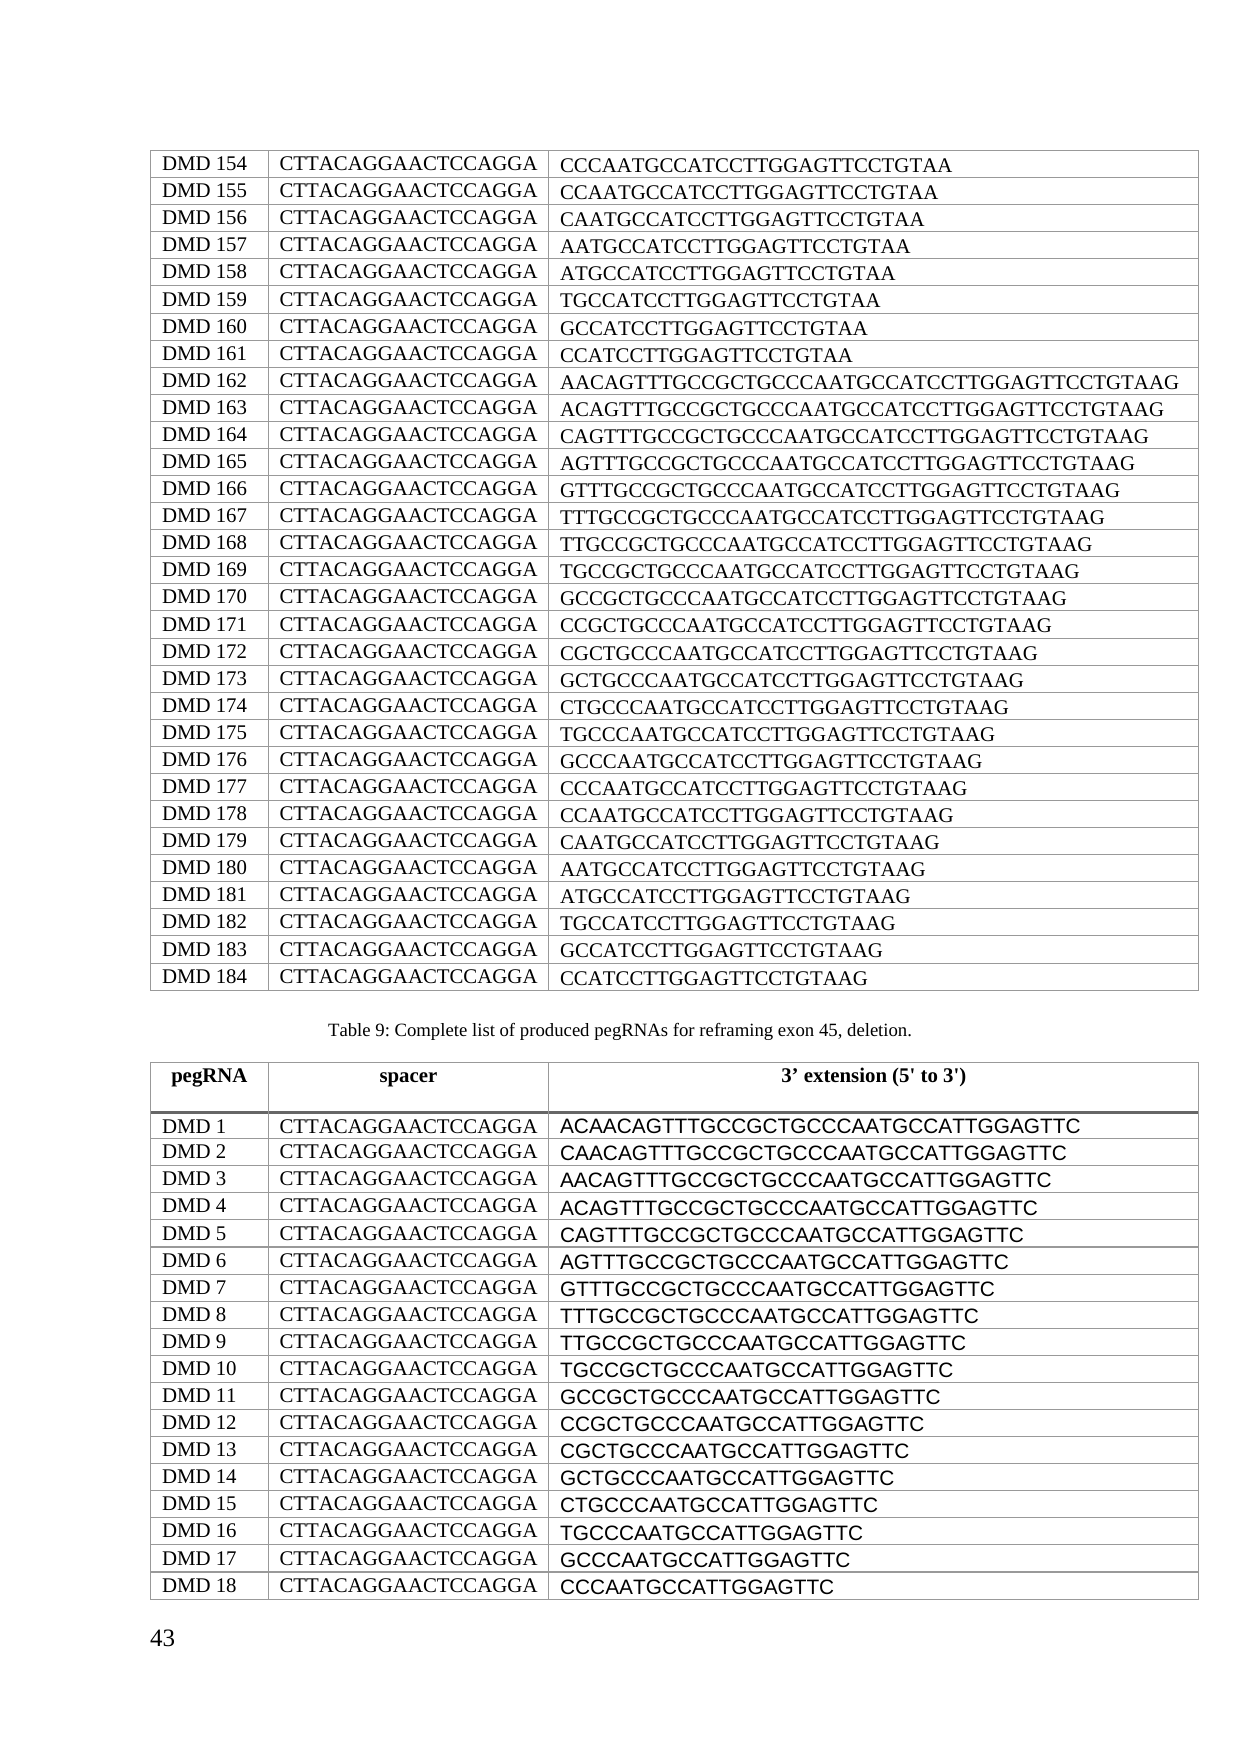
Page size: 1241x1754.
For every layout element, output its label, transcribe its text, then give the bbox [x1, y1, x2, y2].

table_cell GTTTGCCGCTGCCCAATGCCATTGGAGTTC [549, 1275, 1198, 1301]
table_cell CTTACAGGAACTCCAGGA [269, 1302, 548, 1328]
table_cell CTTACAGGAACTCCAGGA [269, 151, 548, 177]
table_cell ACAGTTTGCCGCTGCCCAATGCCATTGGAGTTC [549, 1193, 1198, 1219]
table_cell CTTACAGGAACTCCAGGA [269, 314, 548, 339]
table_cell CAGTTTGCCGCTGCCCAATGCCATCCTTGGAGTTCCTGTAAG [549, 422, 1198, 448]
table_cell CTTACAGGAACTCCAGGA [269, 882, 548, 908]
table_cell ACAACAGTTTGCCGCTGCCCAATGCCATTGGAGTTC [549, 1114, 1198, 1138]
table_cell DMD 14 [151, 1464, 268, 1490]
table_cell DMD 5 [151, 1220, 268, 1246]
table_cell CTTACAGGAACTCCAGGA [269, 341, 548, 367]
table_cell CTTACAGGAACTCCAGGA [269, 1329, 548, 1355]
table_cell TGCCCAATGCCATTGGAGTTC [549, 1518, 1198, 1544]
table_cell CTTACAGGAACTCCAGGA [269, 1139, 548, 1165]
table_cell CTTACAGGAACTCCAGGA [269, 1166, 548, 1192]
table_cell DMD 162 [151, 368, 268, 394]
table_cell CTTACAGGAACTCCAGGA [269, 1518, 548, 1544]
table_cell DMD 178 [151, 801, 268, 827]
table_cell GCTGCCCAATGCCATCCTTGGAGTTCCTGTAAG [549, 666, 1198, 692]
table_cell DMD 2 [151, 1139, 268, 1165]
table_cell DMD 155 [151, 178, 268, 204]
table_cell TTTGCCGCTGCCCAATGCCATCCTTGGAGTTCCTGTAAG [549, 503, 1198, 529]
table_cell CTTACAGGAACTCCAGGA [269, 503, 548, 529]
table_cell DMD 159 [151, 286, 268, 312]
table_cell CTTACAGGAACTCCAGGA [269, 1248, 548, 1273]
table_cell DMD 164 [151, 422, 268, 448]
table_cell CTTACAGGAACTCCAGGA [269, 828, 548, 854]
table_cell CAACAGTTTGCCGCTGCCCAATGCCATTGGAGTTC [549, 1139, 1198, 1165]
table_cell DMD 171 [151, 611, 268, 637]
text Table 9: Complete list of produced pegRNAs for reframing exon 45, deletion. [150, 1019, 1090, 1041]
table_cell CTTACAGGAACTCCAGGA [269, 909, 548, 935]
table_cell CGCTGCCCAATGCCATTGGAGTTC [549, 1437, 1198, 1463]
table_cell GCCCAATGCCATTGGAGTTC [549, 1545, 1198, 1571]
table_cell DMD 182 [151, 909, 268, 935]
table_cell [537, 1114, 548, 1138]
table_cell CAGTTTGCCGCTGCCCAATGCCATTGGAGTTC [549, 1220, 1198, 1246]
table_cell CTTACAGGAACTCCAGGA [269, 1410, 548, 1436]
table_cell CTTACAGGAACTCCAGGA [269, 1464, 548, 1490]
table_cell CTTACAGGAACTCCAGGA [269, 801, 548, 827]
table_cell GCCATCCTTGGAGTTCCTGTAAG [549, 936, 1198, 962]
table_cell CTTACAGGAACTCCAGGA [269, 205, 548, 231]
table_cell CAATGCCATCCTTGGAGTTCCTGTAAG [549, 828, 1198, 854]
table_cell DMD 157 [151, 232, 268, 258]
table_cell TGCCATCCTTGGAGTTCCTGTAAG [549, 909, 1198, 935]
table_cell DMD 173 [151, 666, 268, 692]
table_cell TGCCATCCTTGGAGTTCCTGTAA [549, 286, 1198, 312]
table_cell CTTACAGGAACTCCAGGA [269, 693, 548, 719]
table_cell DMD 3 [151, 1166, 268, 1192]
table_cell AGTTTGCCGCTGCCCAATGCCATTGGAGTTC [549, 1248, 1198, 1273]
table_cell DMD 9 [151, 1329, 268, 1355]
table_cell DMD 167 [151, 503, 268, 529]
table_cell DMD 154 [151, 151, 268, 177]
table_cell DMD 163 [151, 395, 268, 421]
table_cell DMD 166 [151, 476, 268, 502]
table_cell DMD 18 [151, 1573, 268, 1598]
table_cell TGCCGCTGCCCAATGCCATCCTTGGAGTTCCTGTAAG [549, 557, 1198, 583]
table_cell DMD 161 [151, 341, 268, 367]
table_cell DMD 174 [151, 693, 268, 719]
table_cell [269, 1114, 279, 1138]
table_cell CCCAATGCCATCCTTGGAGTTCCTGTAA [549, 151, 1198, 177]
table_cell DMD 7 [151, 1275, 268, 1301]
table_cell DMD 175 [151, 720, 268, 746]
table_cell DMD 183 [151, 936, 268, 962]
table_header pegRNA [151, 1063, 268, 1111]
table_cell CTTACAGGAACTCCAGGA [269, 1356, 548, 1382]
table_cell CTTACAGGAACTCCAGGA [269, 557, 548, 583]
table_cell AGTTTGCCGCTGCCCAATGCCATCCTTGGAGTTCCTGTAAG [549, 449, 1198, 475]
table_cell CCATCCTTGGAGTTCCTGTAAG [549, 964, 1198, 989]
table_cell CTTACAGGAACTCCAGGA [269, 259, 548, 285]
table_cell DMD 168 [151, 530, 268, 556]
table_cell CTTACAGGAACTCCAGGA [269, 422, 548, 448]
table_cell CCGCTGCCCAATGCCATTGGAGTTC [549, 1410, 1198, 1436]
table_cell TGCCCAATGCCATCCTTGGAGTTCCTGTAAG [549, 720, 1198, 746]
table_cell GTTTGCCGCTGCCCAATGCCATCCTTGGAGTTCCTGTAAG [549, 476, 1198, 502]
table_cell ATGCCATCCTTGGAGTTCCTGTAAG [549, 882, 1198, 908]
table_cell DMD 16 [151, 1518, 268, 1544]
table_cell CTTACAGGAACTCCAGGA [269, 1193, 548, 1219]
table_cell DMD 1 [151, 1114, 268, 1138]
table_cell CTTACAGGAACTCCAGGA [269, 368, 548, 394]
table_cell GCCGCTGCCCAATGCCATCCTTGGAGTTCCTGTAAG [549, 584, 1198, 610]
table_cell GCCCAATGCCATCCTTGGAGTTCCTGTAAG [549, 747, 1198, 773]
table_cell DMD 8 [151, 1302, 268, 1328]
table_cell CCAATGCCATCCTTGGAGTTCCTGTAAG [549, 801, 1198, 827]
table_cell CAATGCCATCCTTGGAGTTCCTGTAA [549, 205, 1198, 231]
table_cell CCCAATGCCATCCTTGGAGTTCCTGTAAG [549, 774, 1198, 800]
table_cell CTTACAGGAACTCCAGGA [269, 1220, 548, 1246]
table_cell CTGCCCAATGCCATTGGAGTTC [549, 1491, 1198, 1517]
table_cell AACAGTTTGCCGCTGCCCAATGCCATCCTTGGAGTTCCTGTAAG [549, 368, 1198, 394]
table_cell DMD 172 [151, 639, 268, 664]
table_cell CTTACAGGAACTCCAGGA [269, 720, 548, 746]
table_cell CTTACAGGAACTCCAGGA [269, 855, 548, 881]
table_cell DMD 15 [151, 1491, 268, 1517]
table_cell TTGCCGCTGCCCAATGCCATCCTTGGAGTTCCTGTAAG [549, 530, 1198, 556]
table_cell CTTACAGGAACTCCAGGA [269, 530, 548, 556]
table_header 3’ extension (5' to 3') [549, 1063, 1198, 1111]
table_cell DMD 181 [151, 882, 268, 908]
table_cell CTTACAGGAACTCCAGGA [269, 476, 548, 502]
table_cell CTTACAGGAACTCCAGGA [269, 395, 548, 421]
table_cell AATGCCATCCTTGGAGTTCCTGTAAG [549, 855, 1198, 881]
table_cell CTTACAGGAACTCCAGGA [269, 1383, 548, 1409]
table_cell ACAGTTTGCCGCTGCCCAATGCCATCCTTGGAGTTCCTGTAAG [549, 395, 1198, 421]
table_cell DMD 12 [151, 1410, 268, 1436]
table_cell CTTACAGGAACTCCAGGA [269, 774, 548, 800]
table_cell DMD 160 [151, 314, 268, 339]
table_cell CTTACAGGAACTCCAGGA [269, 286, 548, 312]
table_cell DMD 11 [151, 1383, 268, 1409]
table_cell CTTACAGGAACTCCAGGA [269, 1275, 548, 1301]
table_cell DMD 165 [151, 449, 268, 475]
table_cell CTTACAGGAACTCCAGGA [269, 1573, 548, 1598]
table_cell GCCATCCTTGGAGTTCCTGTAA [549, 314, 1198, 339]
table_cell DMD 180 [151, 855, 268, 881]
table_cell AATGCCATCCTTGGAGTTCCTGTAA [549, 232, 1198, 258]
table_cell DMD 10 [151, 1356, 268, 1382]
table_cell CTTACAGGAACTCCAGGA [269, 178, 548, 204]
table_cell DMD 13 [151, 1437, 268, 1463]
table_cell GCTGCCCAATGCCATTGGAGTTC [549, 1464, 1198, 1490]
table_cell DMD 170 [151, 584, 268, 610]
table_cell DMD 6 [151, 1248, 268, 1273]
table_cell CTTACAGGAACTCCAGGA [269, 584, 548, 610]
table_cell TTTGCCGCTGCCCAATGCCATTGGAGTTC [549, 1302, 1198, 1328]
table_cell DMD 176 [151, 747, 268, 773]
table_cell DMD 4 [151, 1193, 268, 1219]
table_cell DMD 17 [151, 1545, 268, 1571]
table_cell AACAGTTTGCCGCTGCCCAATGCCATTGGAGTTC [549, 1166, 1198, 1192]
table_cell TTGCCGCTGCCCAATGCCATTGGAGTTC [549, 1329, 1198, 1355]
table_cell CTTACAGGAACTCCAGGA [269, 964, 548, 989]
table_cell CTGCCCAATGCCATCCTTGGAGTTCCTGTAAG [549, 693, 1198, 719]
table_cell CTTACAGGAACTCCAGGA [269, 611, 548, 637]
table_header spacer [269, 1063, 548, 1111]
table_cell CTTACAGGAACTCCAGGA [269, 232, 548, 258]
table_cell DMD 156 [151, 205, 268, 231]
table_cell CCCAATGCCATTGGAGTTC [549, 1573, 1198, 1598]
table_cell DMD 184 [151, 964, 268, 989]
table_cell CTTACAGGAACTCCAGGA [269, 1491, 548, 1517]
table_cell CTTACAGGAACTCCAGGA [269, 1545, 548, 1571]
table_cell GCCGCTGCCCAATGCCATTGGAGTTC [549, 1383, 1198, 1409]
table_cell DMD 179 [151, 828, 268, 854]
table_cell CGCTGCCCAATGCCATCCTTGGAGTTCCTGTAAG [549, 639, 1198, 664]
table_cell CTTACAGGAACTCCAGGA [269, 1437, 548, 1463]
table_cell DMD 177 [151, 774, 268, 800]
table_cell CTTACAGGAACTCCAGGA [269, 666, 548, 692]
table_cell TGCCGCTGCCCAATGCCATTGGAGTTC [549, 1356, 1198, 1382]
table_cell CTTACAGGAACTCCAGGA [269, 747, 548, 773]
table_cell ATGCCATCCTTGGAGTTCCTGTAA [549, 259, 1198, 285]
table_cell CCATCCTTGGAGTTCCTGTAA [549, 341, 1198, 367]
table_cell DMD 169 [151, 557, 268, 583]
table_cell CTTACAGGAACTCCAGGA [269, 639, 548, 664]
table_cell CCAATGCCATCCTTGGAGTTCCTGTAA [549, 178, 1198, 204]
table_cell CCGCTGCCCAATGCCATCCTTGGAGTTCCTGTAAG [549, 611, 1198, 637]
table_cell CTTACAGGAACTCCAGGA [269, 936, 548, 962]
table_cell DMD 158 [151, 259, 268, 285]
table_cell CTTACAGGAACTCCAGGA [269, 449, 548, 475]
